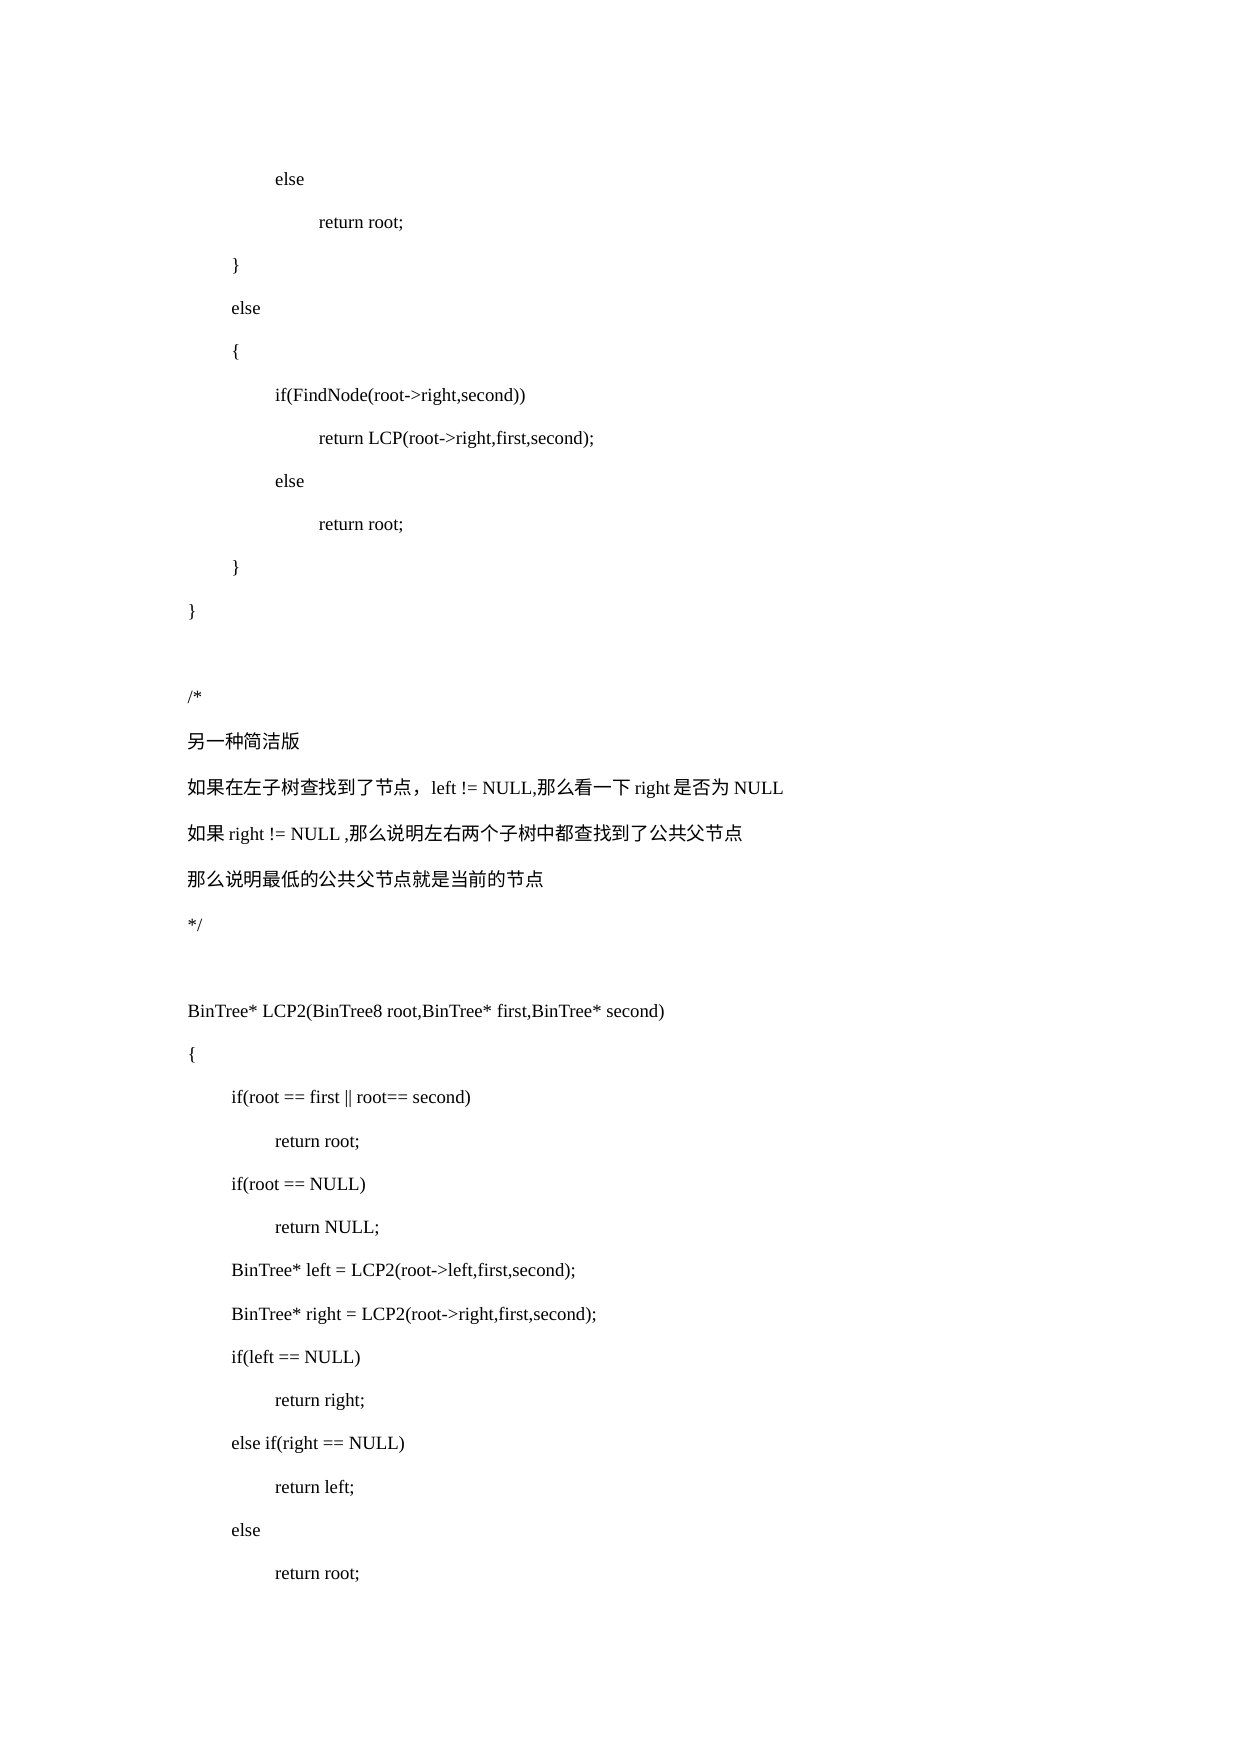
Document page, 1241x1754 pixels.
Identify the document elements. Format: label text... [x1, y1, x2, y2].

text } [187, 594, 1053, 627]
text else [187, 162, 1053, 194]
text /* [187, 681, 1053, 713]
text if(root == first || root== second) [187, 1081, 1053, 1113]
text return root; [187, 205, 1053, 238]
text */ [187, 908, 1053, 941]
text return LCP(root->right,first,second); [187, 421, 1053, 454]
text { [187, 335, 1053, 367]
text return root; [187, 1557, 1053, 1589]
text 如果right != NULL ,那么说明左右两个子树中都查找到了公共父节点 [187, 816, 1053, 848]
text 如果在左子树查找到了节点，left != NULL,那么看一下right是否为NULL [187, 770, 1053, 802]
text return left; [187, 1470, 1053, 1503]
text BinTree* left = LCP2(root->left,first,second); [187, 1254, 1053, 1286]
text return root; [187, 508, 1053, 540]
text else [187, 1513, 1053, 1546]
text } [187, 551, 1053, 583]
text else [187, 292, 1053, 324]
text { [187, 1038, 1053, 1070]
text 另一种简洁版 [187, 724, 1053, 756]
text BinTree* right = LCP2(root->right,first,second); [187, 1297, 1053, 1330]
text BinTree* LCP2(BinTree8 root,BinTree* first,BinTree* second) [187, 994, 1053, 1027]
text return right; [187, 1384, 1053, 1416]
text return NULL; [187, 1211, 1053, 1243]
text else [187, 464, 1053, 497]
text 那么说明最低的公共父节点就是当前的节点 [187, 862, 1053, 894]
text if(root == NULL) [187, 1167, 1053, 1200]
text return root; [187, 1124, 1053, 1157]
text if(FindNode(root->right,second)) [187, 378, 1053, 411]
text } [187, 248, 1053, 281]
text if(left == NULL) [187, 1340, 1053, 1373]
text else if(right == NULL) [187, 1427, 1053, 1459]
